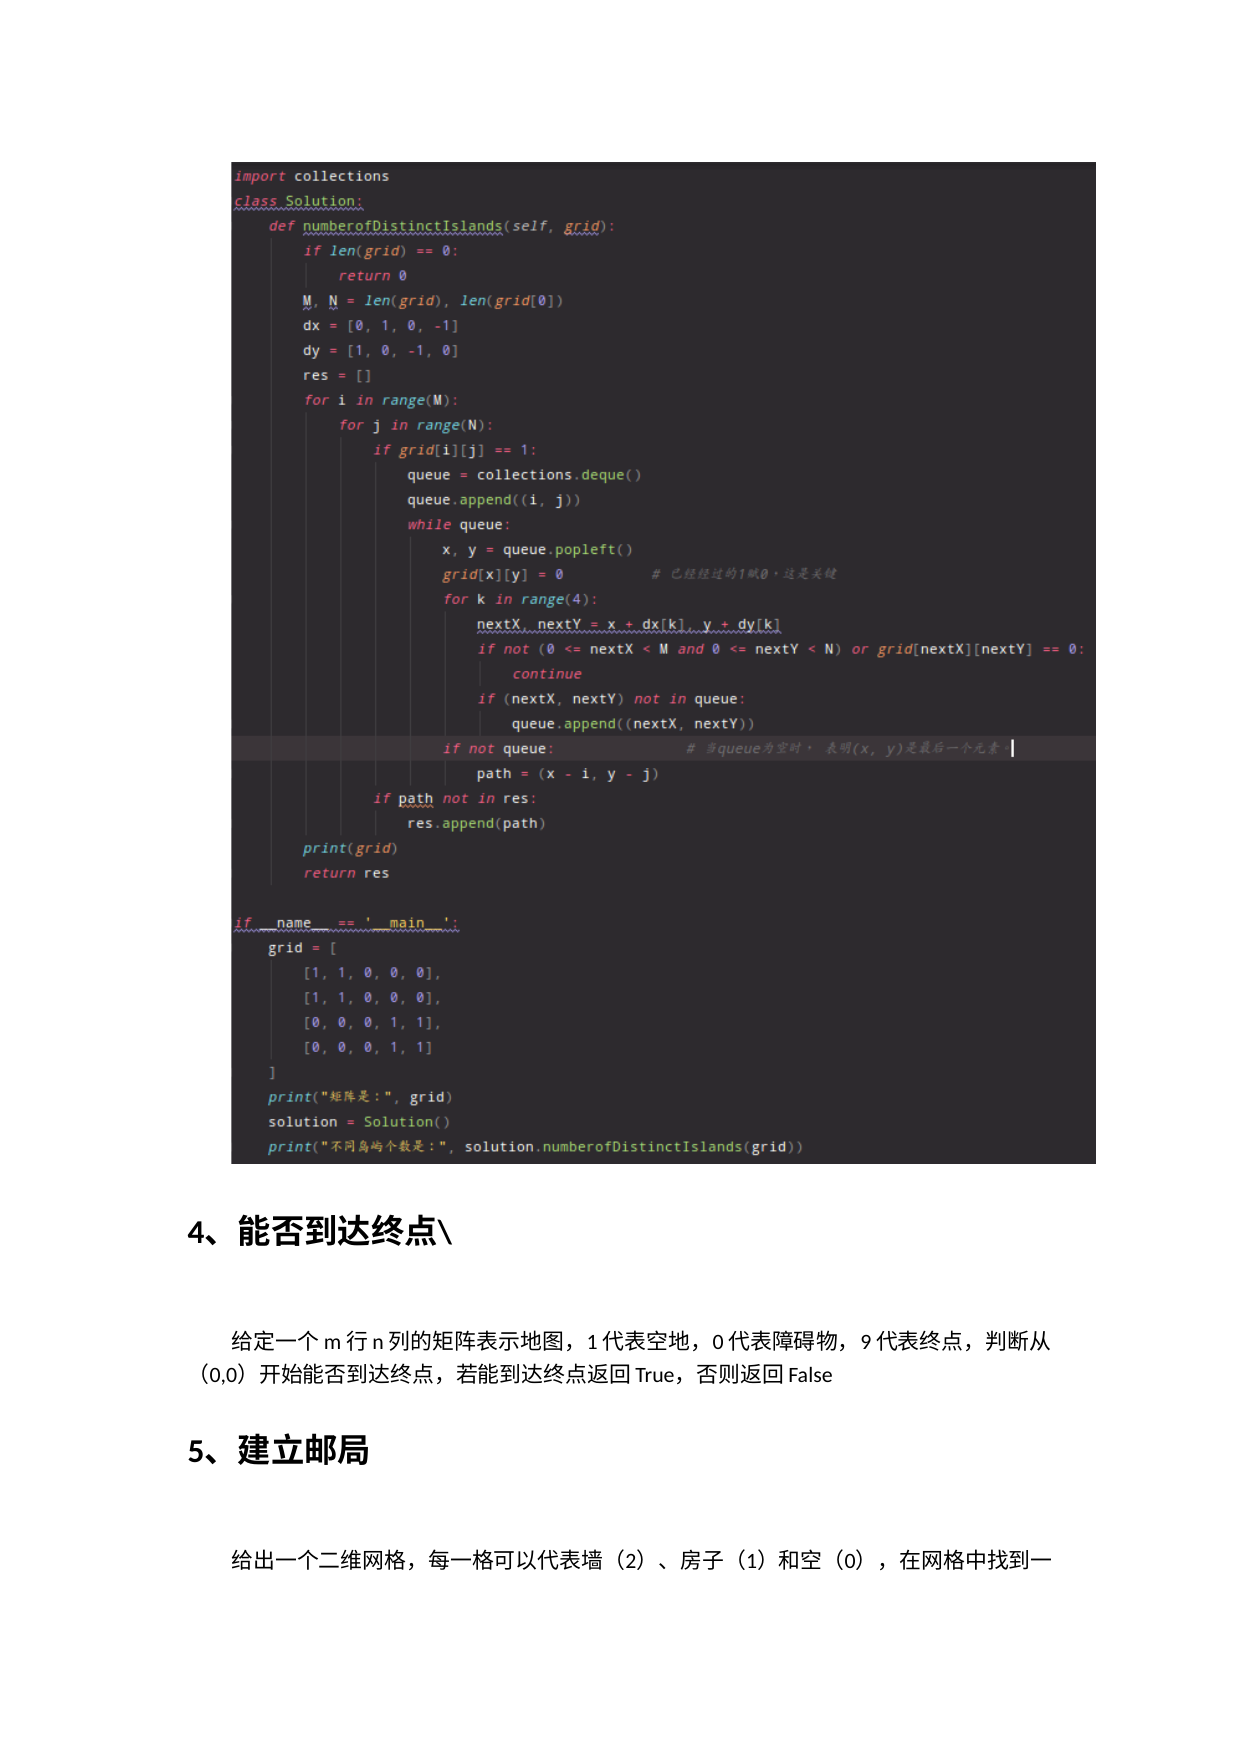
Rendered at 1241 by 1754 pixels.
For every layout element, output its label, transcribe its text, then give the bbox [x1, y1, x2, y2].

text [187, 1543, 1053, 1576]
picture [231, 162, 1096, 1164]
subtitle 5、建立邮局 [187, 1416, 1053, 1481]
subtitle 4、能否到达终点\ [187, 1197, 1053, 1262]
text 给定一个m行n列的矩阵表示地图，1代表空地，0代表障碍物，9代表终点，判断从（0,0）开始能否到达终点，若能到达终点返回True，否则返回False [187, 1324, 1053, 1389]
